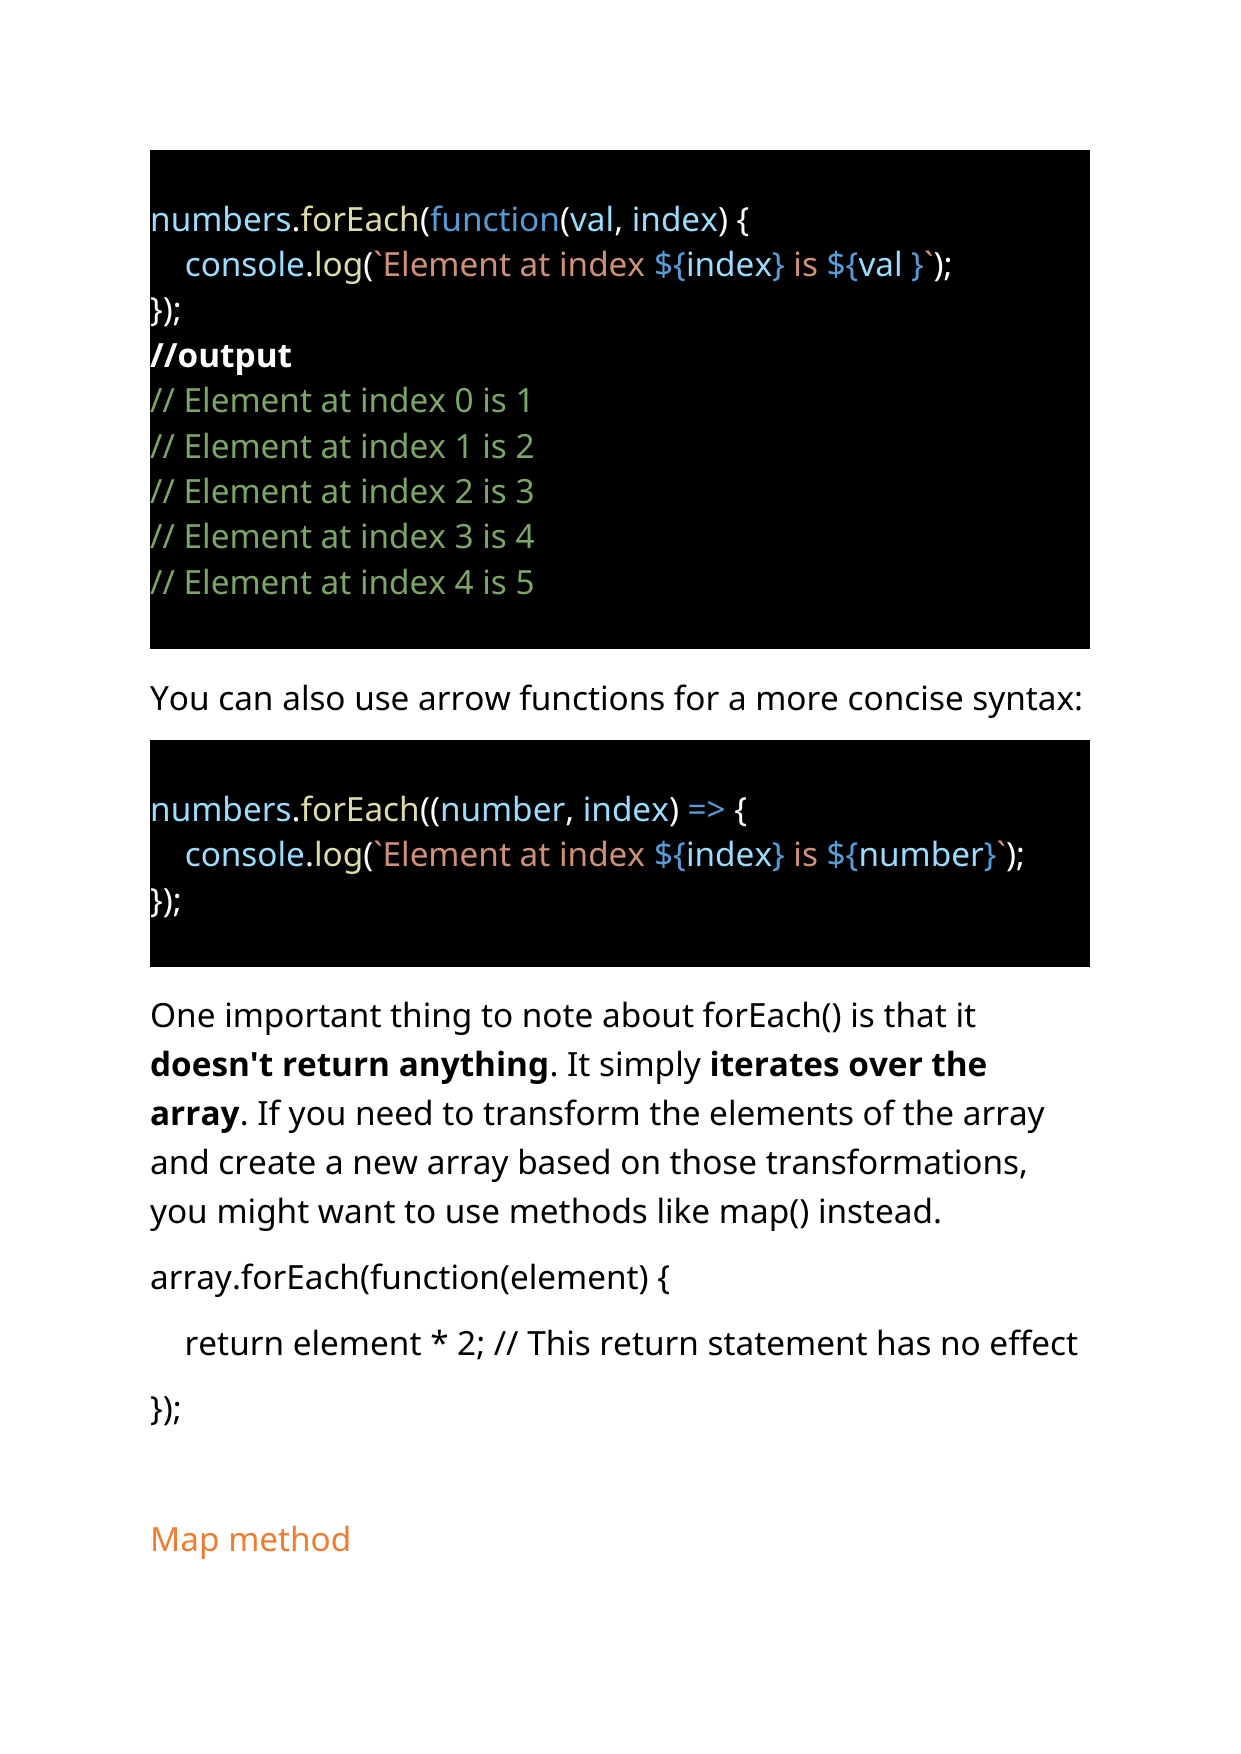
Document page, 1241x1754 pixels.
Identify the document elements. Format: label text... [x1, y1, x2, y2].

text return element * 2; // This return statement has no effect [150, 1319, 1090, 1365]
text numbers.forEach((number, index) => { [150, 786, 1090, 831]
text // Element at index 4 is 5 [150, 559, 1090, 604]
text // Element at index 0 is 1 [150, 377, 1090, 422]
text }); [150, 876, 1090, 922]
text // Element at index 1 is 2 [150, 422, 1090, 468]
text array.forEach(function(element) { [150, 1254, 1090, 1299]
text //output [150, 332, 1090, 377]
text numbers.forEach(function(val, index) { [150, 195, 1090, 241]
text You can also use arrow functions for a more concise syntax: [150, 674, 1090, 720]
text // Element at index 3 is 4 [150, 513, 1090, 559]
text console.log(`Element at index ${index} is ${number}`); [150, 831, 1090, 876]
text One important thing to note about forEach() is that it doesn't return anything. It simply iterates over the array. If you need to transform the elements of the array and create a new array based on those transformations, you might want to use methods like map() instead. [150, 992, 1090, 1233]
text }); [150, 1385, 1090, 1430]
text // Element at index 2 is 3 [150, 468, 1090, 513]
text Map method [150, 1516, 1090, 1562]
text }); [150, 286, 1090, 332]
text console.log(`Element at index ${index} is ${val }`); [150, 241, 1090, 286]
